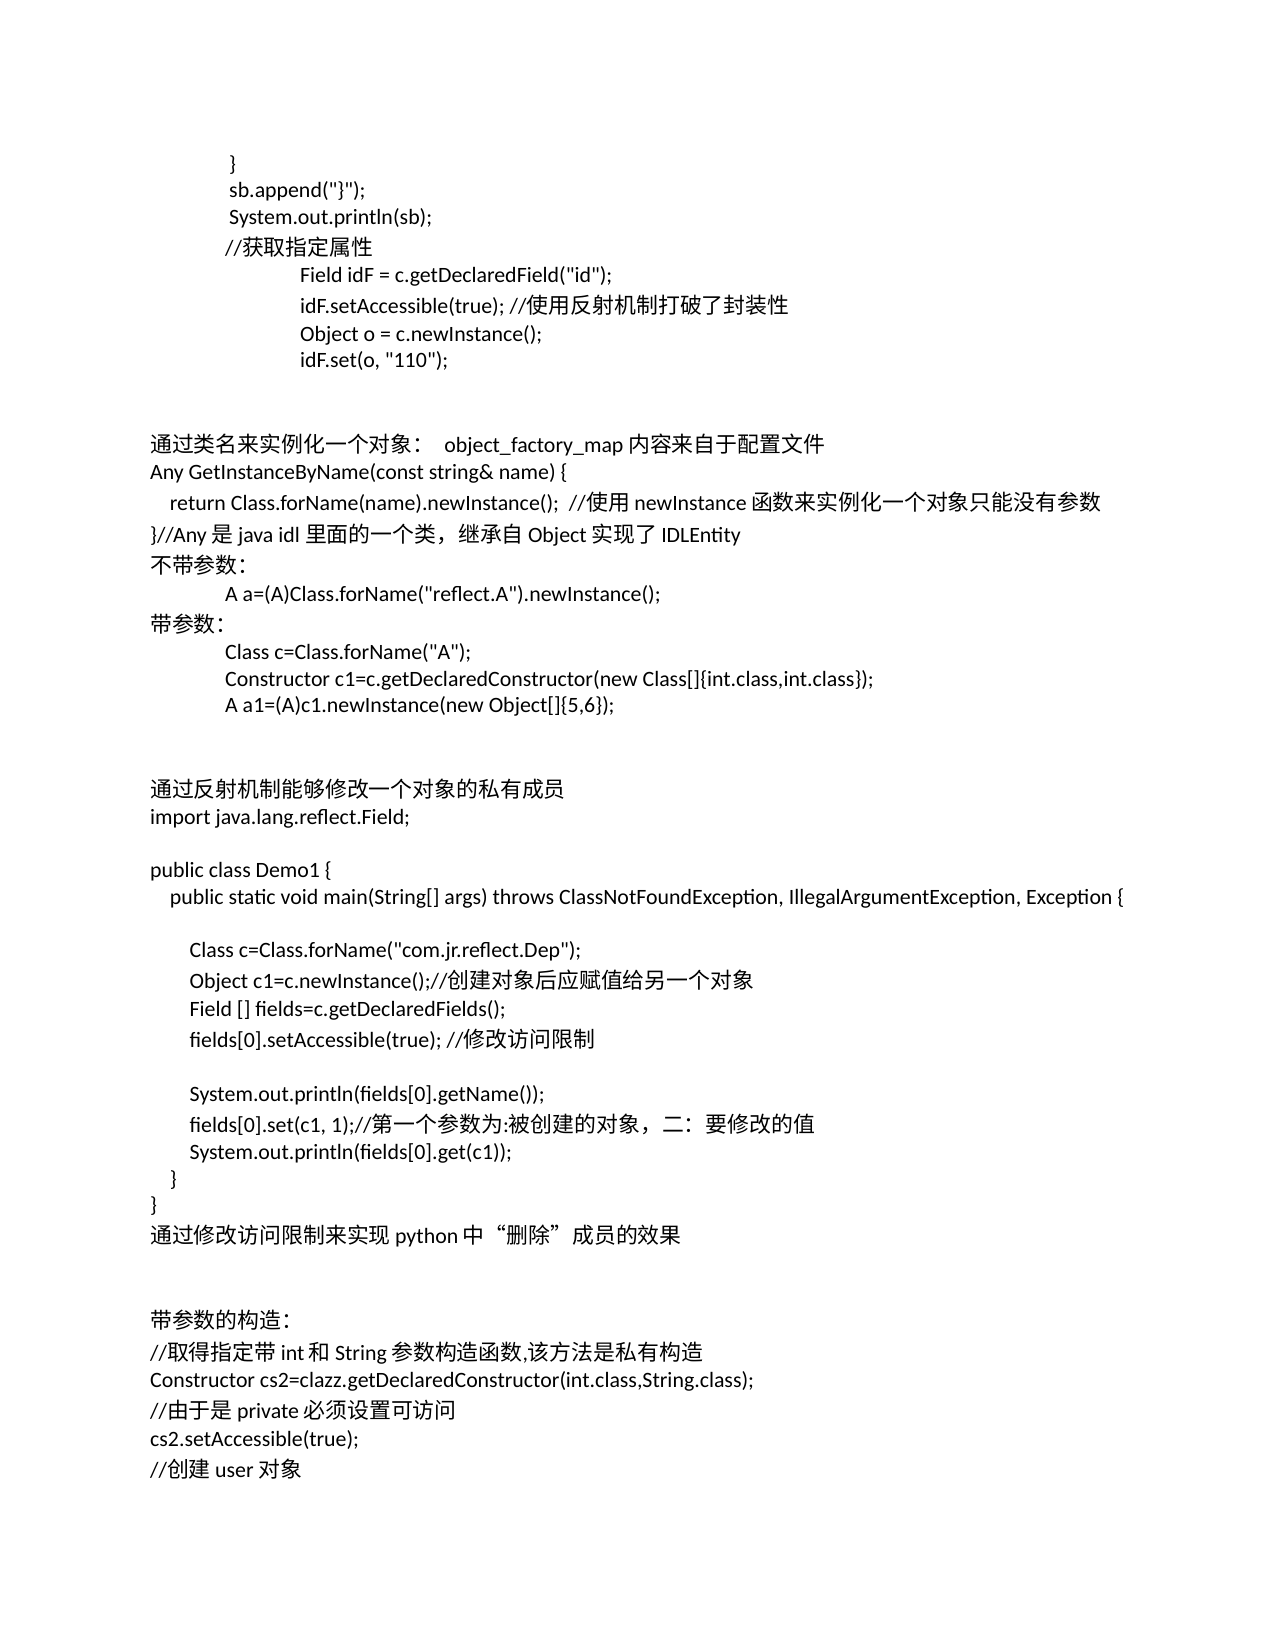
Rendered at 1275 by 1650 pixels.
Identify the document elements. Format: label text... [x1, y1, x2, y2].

text System.out.println(fields[0].getName()); [150, 1080, 1125, 1107]
text Object c1=c.newInstance();//创建对象后应赋值给另一个对象 [150, 963, 1125, 995]
text Object o = c.newInstance(); [150, 320, 1125, 347]
text idF.setAccessible(true); //使用反射机制打破了封装性 [150, 288, 1125, 320]
text //由于是private必须设置可访问 [150, 1393, 1125, 1425]
text Class c=Class.forName("com.jr.reflect.Dep"); [150, 937, 1125, 963]
text return Class.forName(name).newInstance(); //使用newInstance函数来实例化一个对象只能没有参数 [150, 485, 1125, 517]
text fields[0].set(c1, 1);//第一个参数为:被创建的对象，二：要修改的值 [150, 1107, 1125, 1138]
text }//Any 是java idl 里面的一个类，继承自Object实现了IDLEntity [150, 517, 1125, 548]
text sb.append("}"); [150, 177, 1125, 203]
text idF.set(o, "110"); [150, 347, 1125, 373]
text 不带参数： [150, 548, 1125, 580]
text Field idF = c.getDeclaredField("id"); [150, 262, 1125, 288]
text System.out.println(sb); [150, 203, 1125, 230]
text fields[0].setAccessible(true); //修改访问限制 [150, 1022, 1125, 1053]
text } [150, 1192, 1125, 1218]
text 带参数： [150, 607, 1125, 638]
text 通过修改访问限制来实现python中“删除”成员的效果 [150, 1218, 1125, 1250]
text A a=(A)Class.forName("reflect.A").newInstance(); [150, 580, 1125, 607]
text Any GetInstanceByName(const string& name) { [150, 458, 1125, 485]
text public class Demo1 { [150, 857, 1125, 883]
text 带参数的构造： [150, 1303, 1125, 1335]
text Constructor cs2=clazz.getDeclaredConstructor(int.class,String.class); [150, 1367, 1125, 1393]
text 通过反射机制能够修改一个对象的私有成员 [150, 772, 1125, 803]
text //创建user对象 [150, 1452, 1125, 1483]
text //获取指定属性 [150, 230, 1125, 262]
text Constructor c1=c.getDeclaredConstructor(new Class[]{int.class,int.class}); [150, 665, 1125, 692]
text //取得指定带int和String参数构造函数,该方法是私有构造 [150, 1335, 1125, 1367]
text System.out.println(fields[0].get(c1)); [150, 1138, 1125, 1165]
text public static void main(String[] args) throws ClassNotFoundException, IllegalArgumentException, Exception { [150, 883, 1125, 910]
text } [150, 150, 1125, 177]
text import java.lang.reflect.Field; [150, 803, 1125, 830]
text A a1=(A)c1.newInstance(new Object[]{5,6}); [150, 692, 1125, 718]
text } [150, 1165, 1125, 1192]
text cs2.setAccessible(true); [150, 1425, 1125, 1452]
text Field [] fields=c.getDeclaredFields(); [150, 995, 1125, 1022]
text Class c=Class.forName("A"); [150, 638, 1125, 665]
text 通过类名来实例化一个对象： object_factory_map内容来自于配置文件 [150, 427, 1125, 458]
